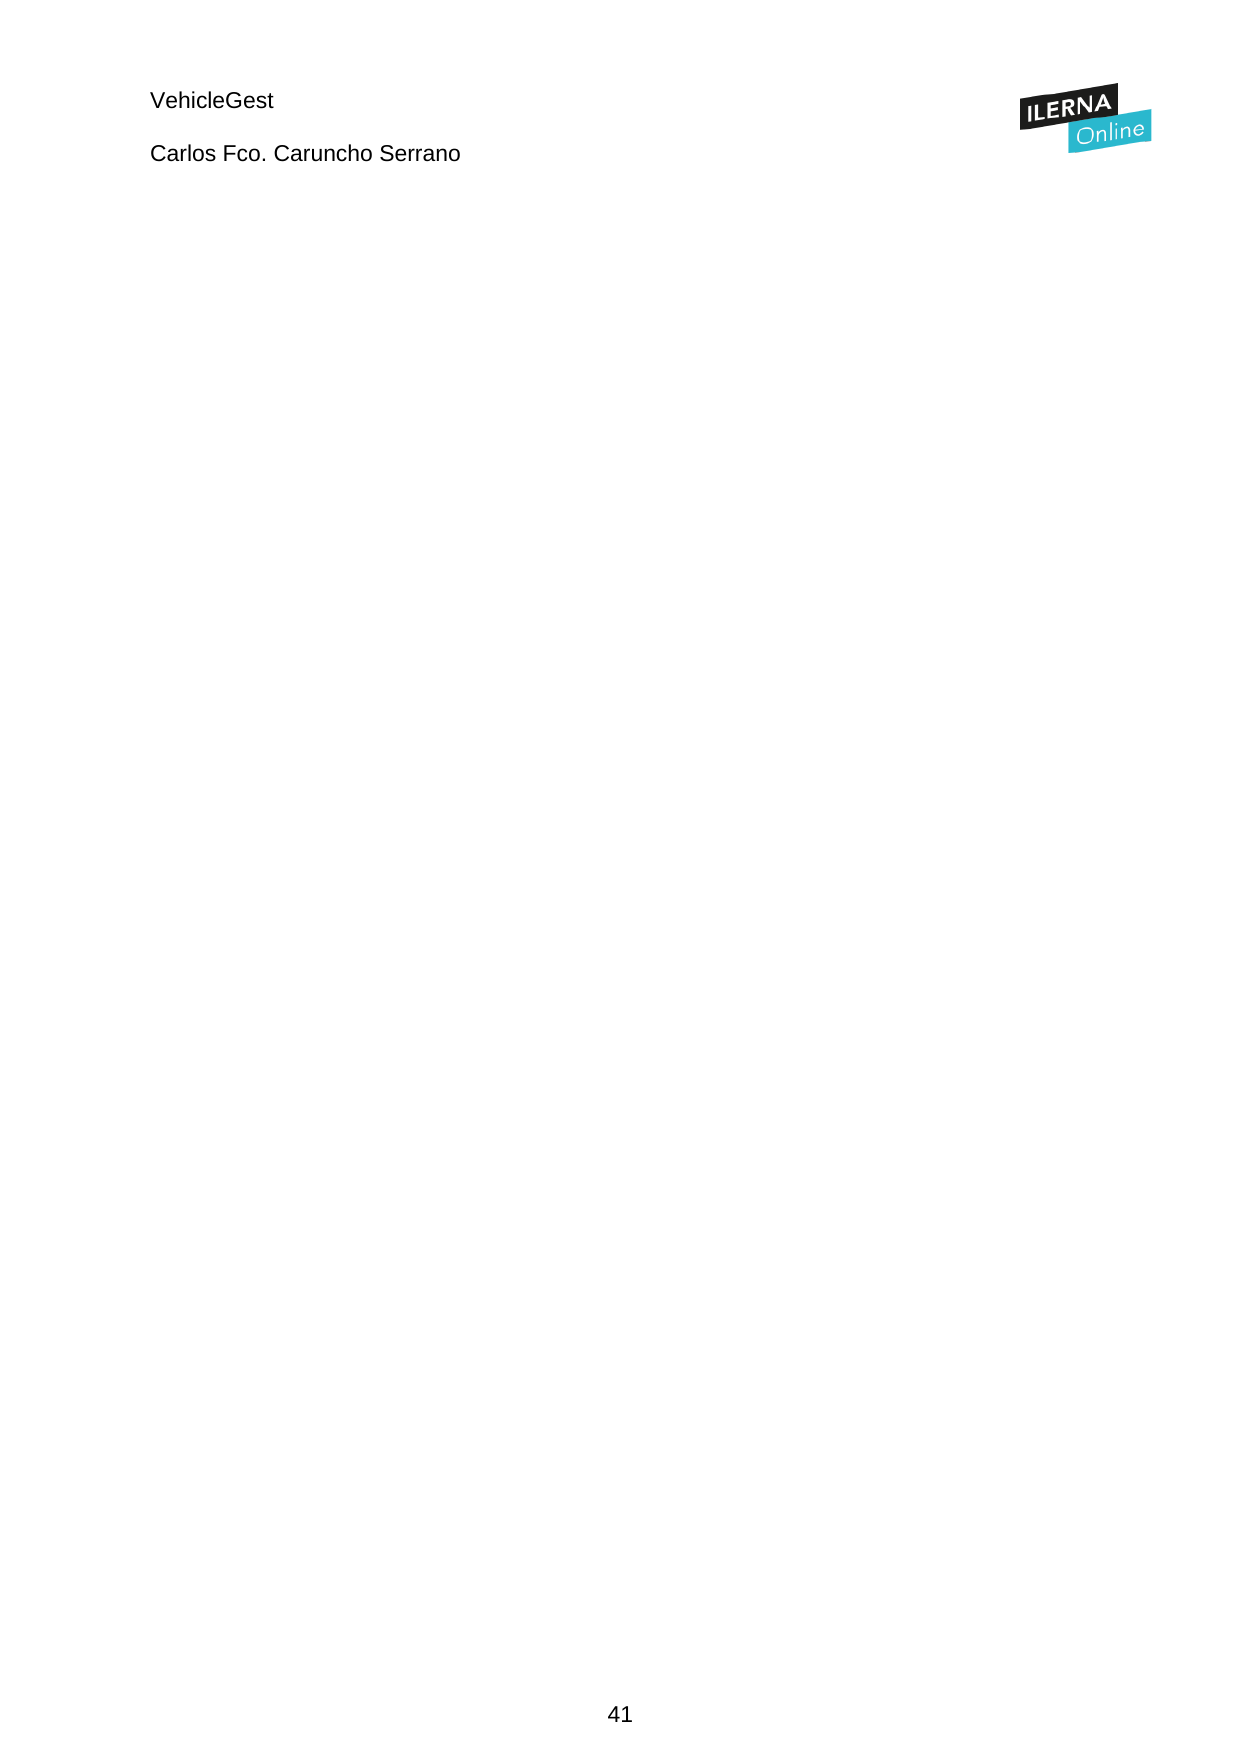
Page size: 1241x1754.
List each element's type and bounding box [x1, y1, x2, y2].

picture [1020, 83, 1152, 153]
